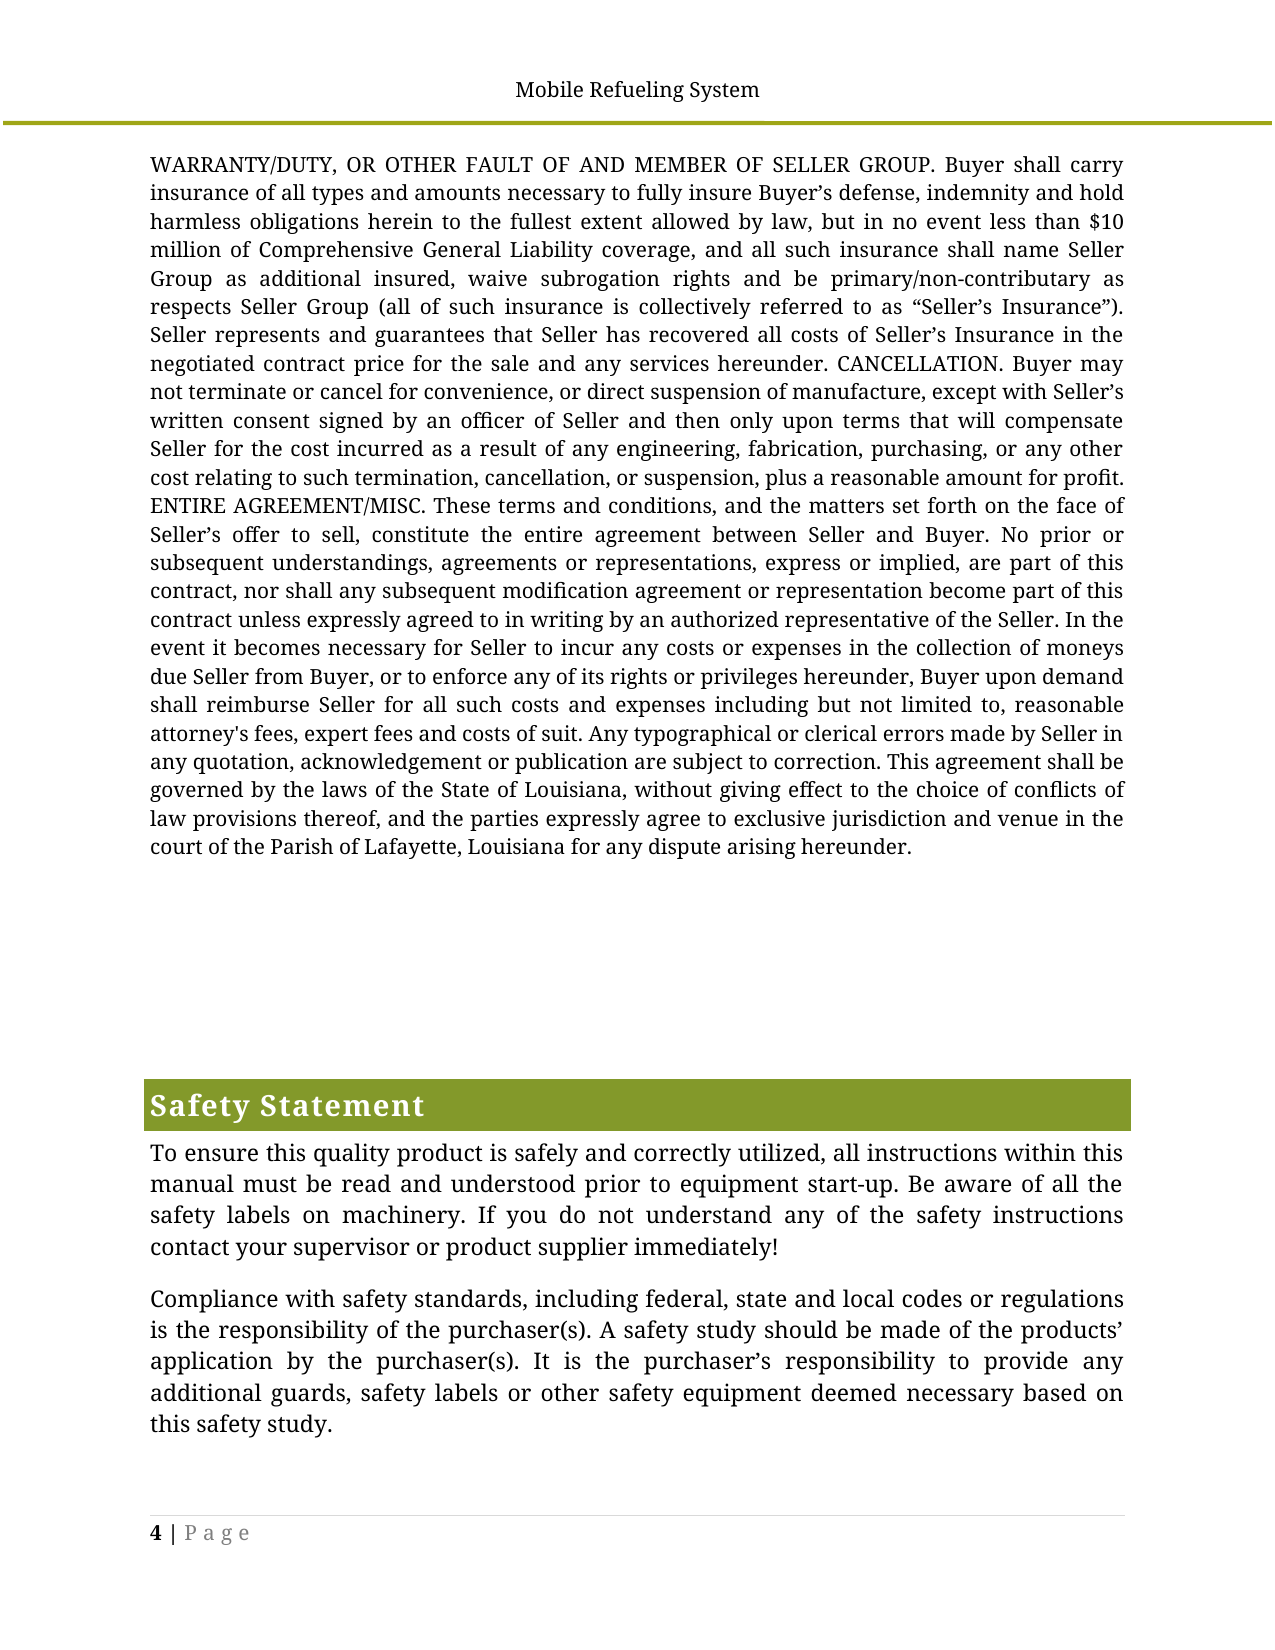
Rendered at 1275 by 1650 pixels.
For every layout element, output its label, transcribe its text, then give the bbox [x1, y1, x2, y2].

text Safety Statement [150, 1085, 1125, 1125]
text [150, 150, 1125, 861]
text Compliance with safety standards, including federal, state and local codes or regulations is the responsibility of the purchaser(s). A safety study should be made of the products’ application by the purchaser(s). It is the purchaser’s responsibility to provide any additional guards, safety labels or other safety equipment deemed necessary based on this safety study. [150, 1283, 1125, 1439]
text To ensure this quality product is safely and correctly utilized, all instructions within this manual must be read and understood prior to equipment start-up. Be aware of all the safety labels on machinery. If you do not understand any of the safety instructions contact your supervisor or product supplier immediately! [150, 1137, 1125, 1262]
